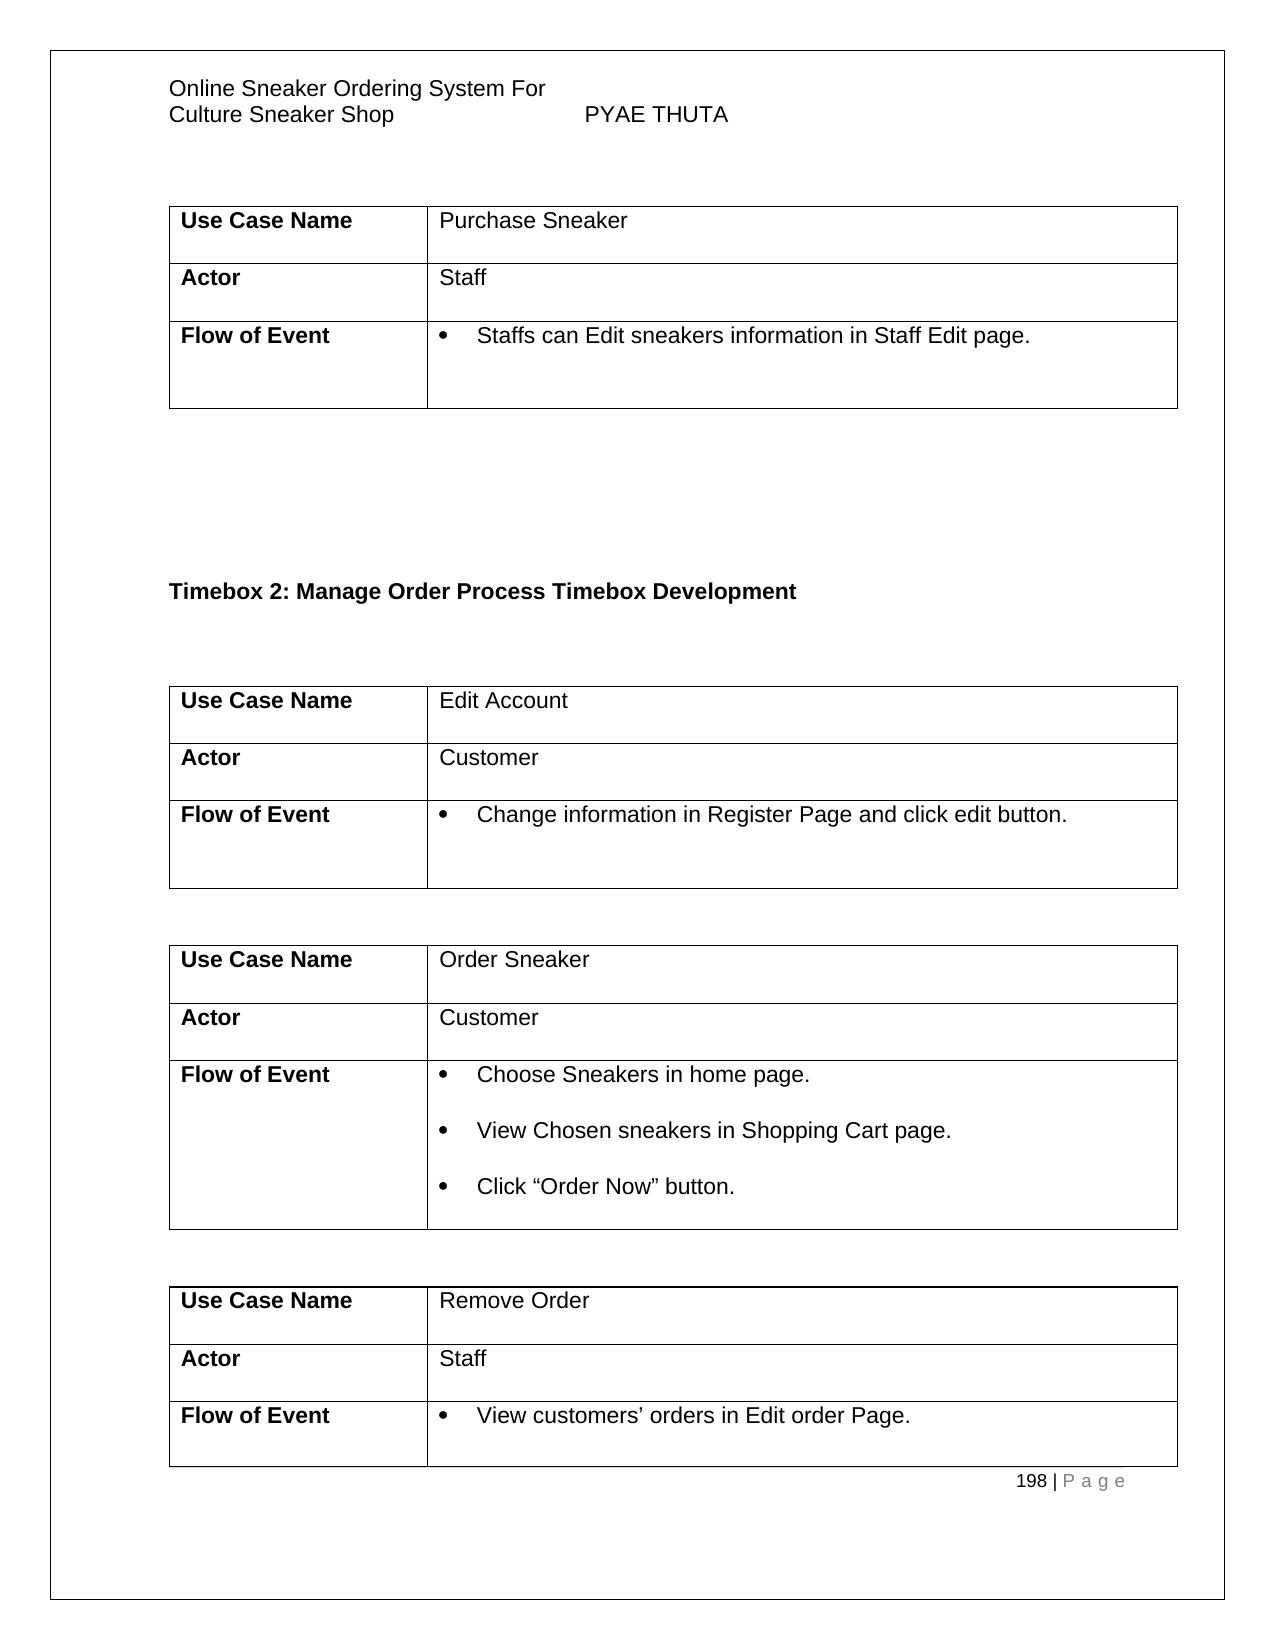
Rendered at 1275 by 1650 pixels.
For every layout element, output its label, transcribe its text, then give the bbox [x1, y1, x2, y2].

table_header Use Case Name [170, 207, 427, 263]
table_cell Actor [170, 1004, 427, 1060]
table_header Use Case Name [170, 687, 427, 743]
table_cell Staff [428, 264, 1177, 321]
table_cell Actor [170, 1345, 427, 1401]
table_cell Staff [428, 1345, 1177, 1401]
table_cell Flow of Event [170, 801, 427, 888]
table_header Order Sneaker [428, 946, 1177, 1002]
subtitle Timebox 2: Manage Order Process Timebox Development [169, 578, 1125, 604]
table_cell Customer [428, 1004, 1177, 1060]
table_cell Flow of Event [170, 322, 427, 408]
table_header Remove Order [428, 1288, 1177, 1343]
table_cell Choose Sneakers in home page. View Chosen sneakers in Shopping Cart page. Click “Order Now” button. [428, 1061, 1177, 1229]
table_header Edit Account [428, 687, 1177, 743]
table_cell Change information in Register Page and click edit button. [428, 801, 1177, 888]
table_header Purchase Sneaker [428, 207, 1177, 263]
table_cell Actor [170, 264, 427, 321]
table_cell Customer [428, 744, 1177, 800]
table_cell Staffs can Edit sneakers information in Staff Edit page. [428, 322, 1177, 408]
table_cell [428, 1402, 1177, 1466]
table_cell Actor [170, 744, 427, 800]
table_cell Flow of Event [170, 1061, 427, 1229]
table_header Use Case Name [170, 946, 427, 1002]
table_cell Flow of Event [170, 1402, 427, 1466]
table_header Use Case Name [170, 1288, 427, 1343]
